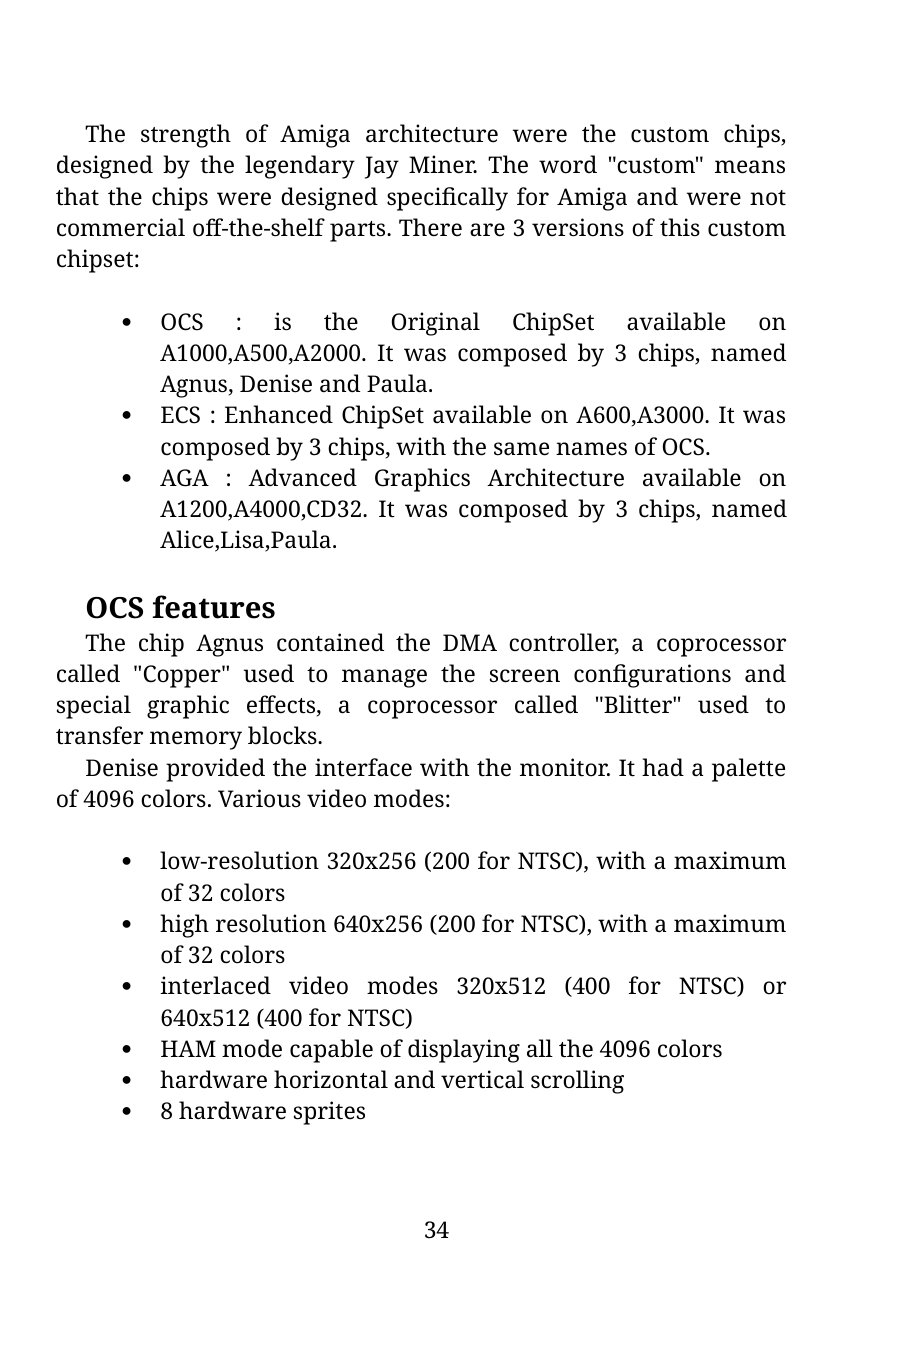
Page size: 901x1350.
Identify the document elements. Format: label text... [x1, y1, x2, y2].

text The chip Agnus contained the DMA controller, a coprocessor called "Copper" used to manage the screen configurations and special graphic effects, a coprocessor called "Blitter" used to transfer memory blocks. [56, 627, 787, 752]
list hardware horizontal and vertical scrolling [123, 1064, 787, 1095]
list HAM mode capable of displaying all the 4096 colors [123, 1033, 787, 1064]
subtitle OCS features [56, 587, 787, 627]
list 8 hardware sprites [123, 1095, 787, 1127]
list high resolution 640x256 (200 for NTSC), with a maximum of 32 colors [123, 908, 787, 970]
text Denise provided the interface with the monitor. It had a palette of 4096 colors. Various video modes: [56, 752, 787, 814]
list ECS : Enhanced ChipSet available on A600,A3000. It was composed by 3 chips, with the same names of OCS. [123, 399, 787, 462]
list OCS : is the Original ChipSet available on A1000,A500,A2000. It was composed by 3 chips, named Agnus, Denise and Paula. [123, 306, 787, 399]
text The strength of Amiga architecture were the custom chips, designed by the legendary Jay Miner. The word "custom" means that the chips were designed specifically for Amiga and were not commercial off-the-shelf parts. There are 3 versions of this custom chipset: [56, 118, 787, 274]
list interlaced video modes 320x512 (400 for NTSC) or 640x512 (400 for NTSC) [123, 970, 787, 1033]
list AGA : Advanced Graphics Architecture available on A1200,A4000,CD32. It was composed by 3 chips, named Alice,Lisa,Paula. [123, 462, 787, 556]
list low-resolution 320x256 (200 for NTSC), with a maximum of 32 colors [123, 845, 787, 908]
